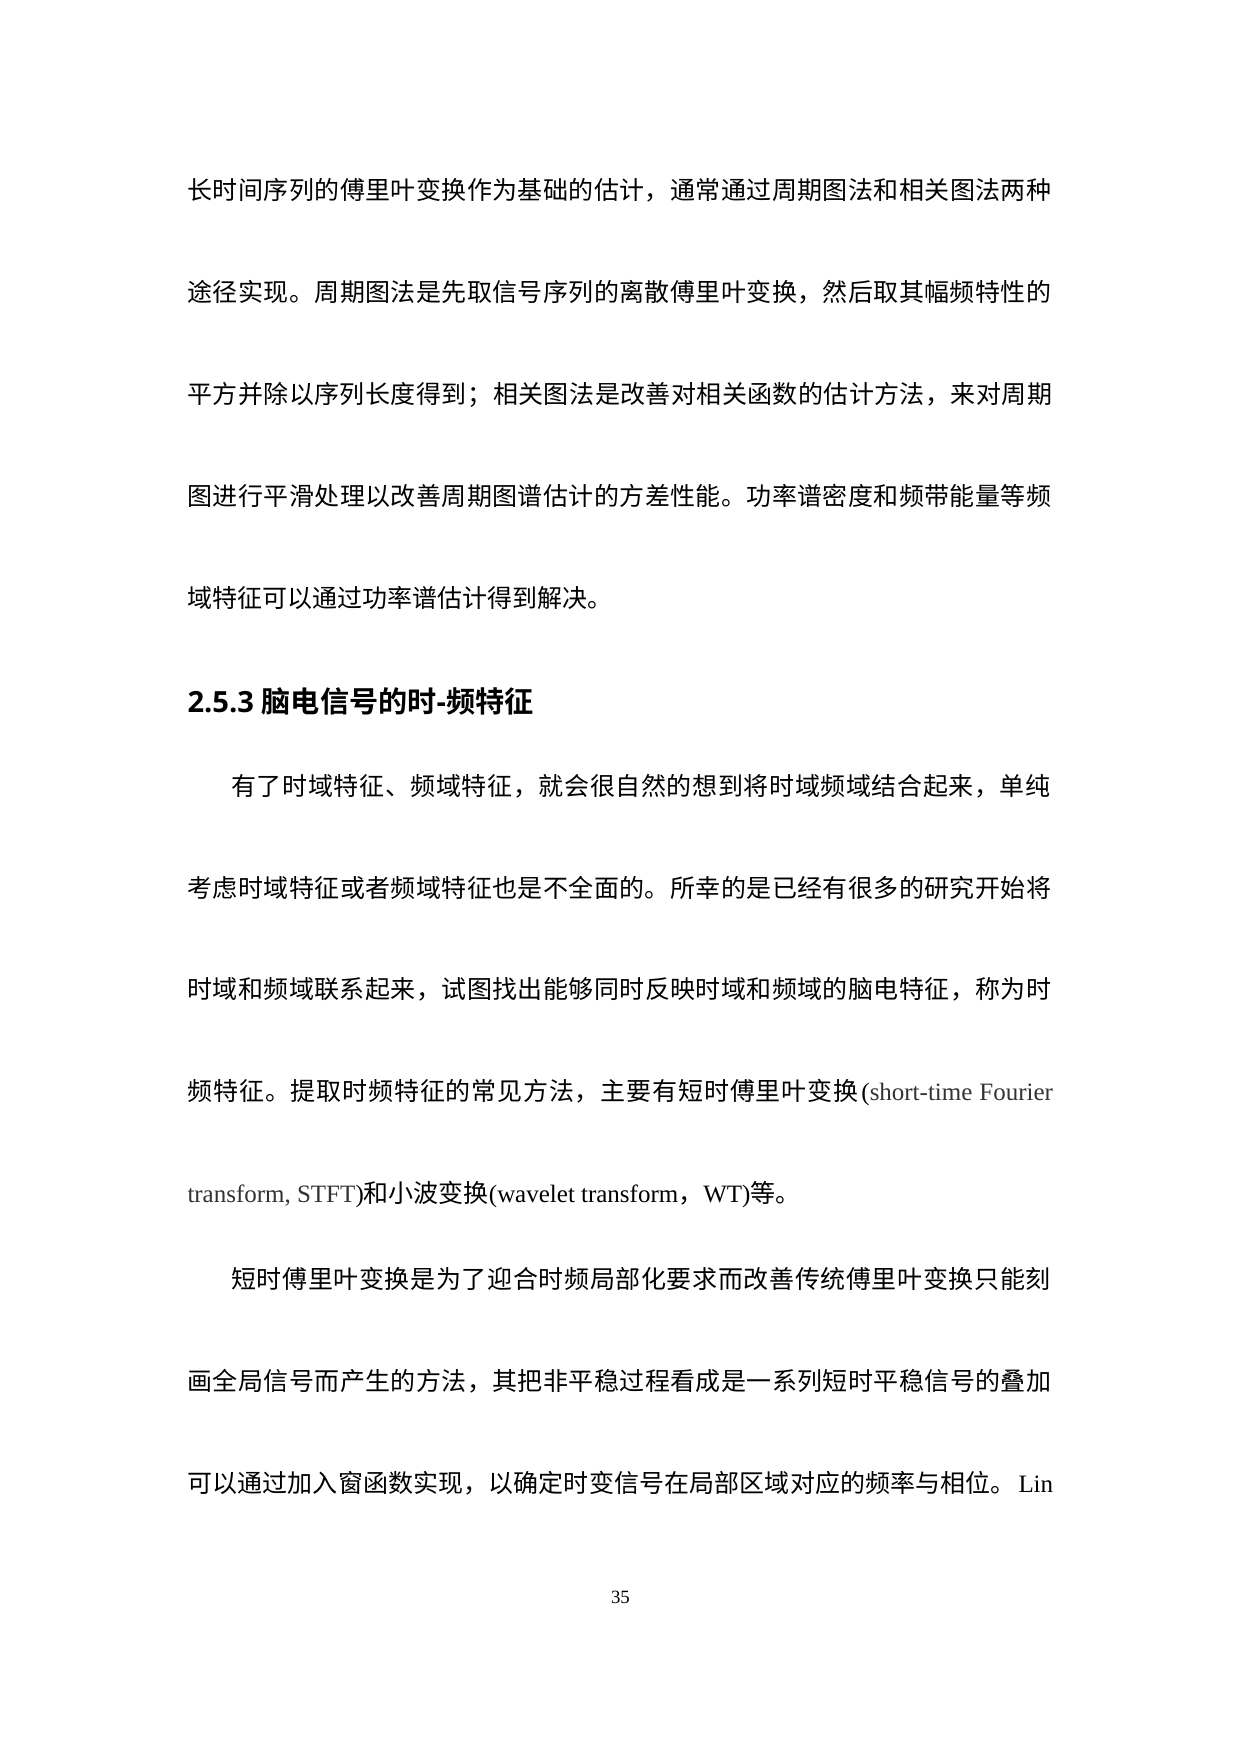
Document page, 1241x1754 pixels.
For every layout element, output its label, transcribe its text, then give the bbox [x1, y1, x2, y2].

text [187, 1244, 1053, 1516]
text 有了时域特征、频域特征，就会很自然的想到将时域频域结合起来，单纯考虑时域特征或者频域特征也是不全面的。所幸的是已经有很多的研究开始将时域和频域联系起来，试图找出能够同时反映时域和频域的脑电特征，称为时频特征。提取时频特征的常见方法，主要有短时傅里叶变换(short-time Fourier transform, STFT)和小波变换(wavelet transform，WT)等。 [187, 750, 1053, 1226]
subtitle 2.5.3 脑电信号的时-频特征 [187, 665, 1053, 733]
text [187, 155, 1053, 630]
